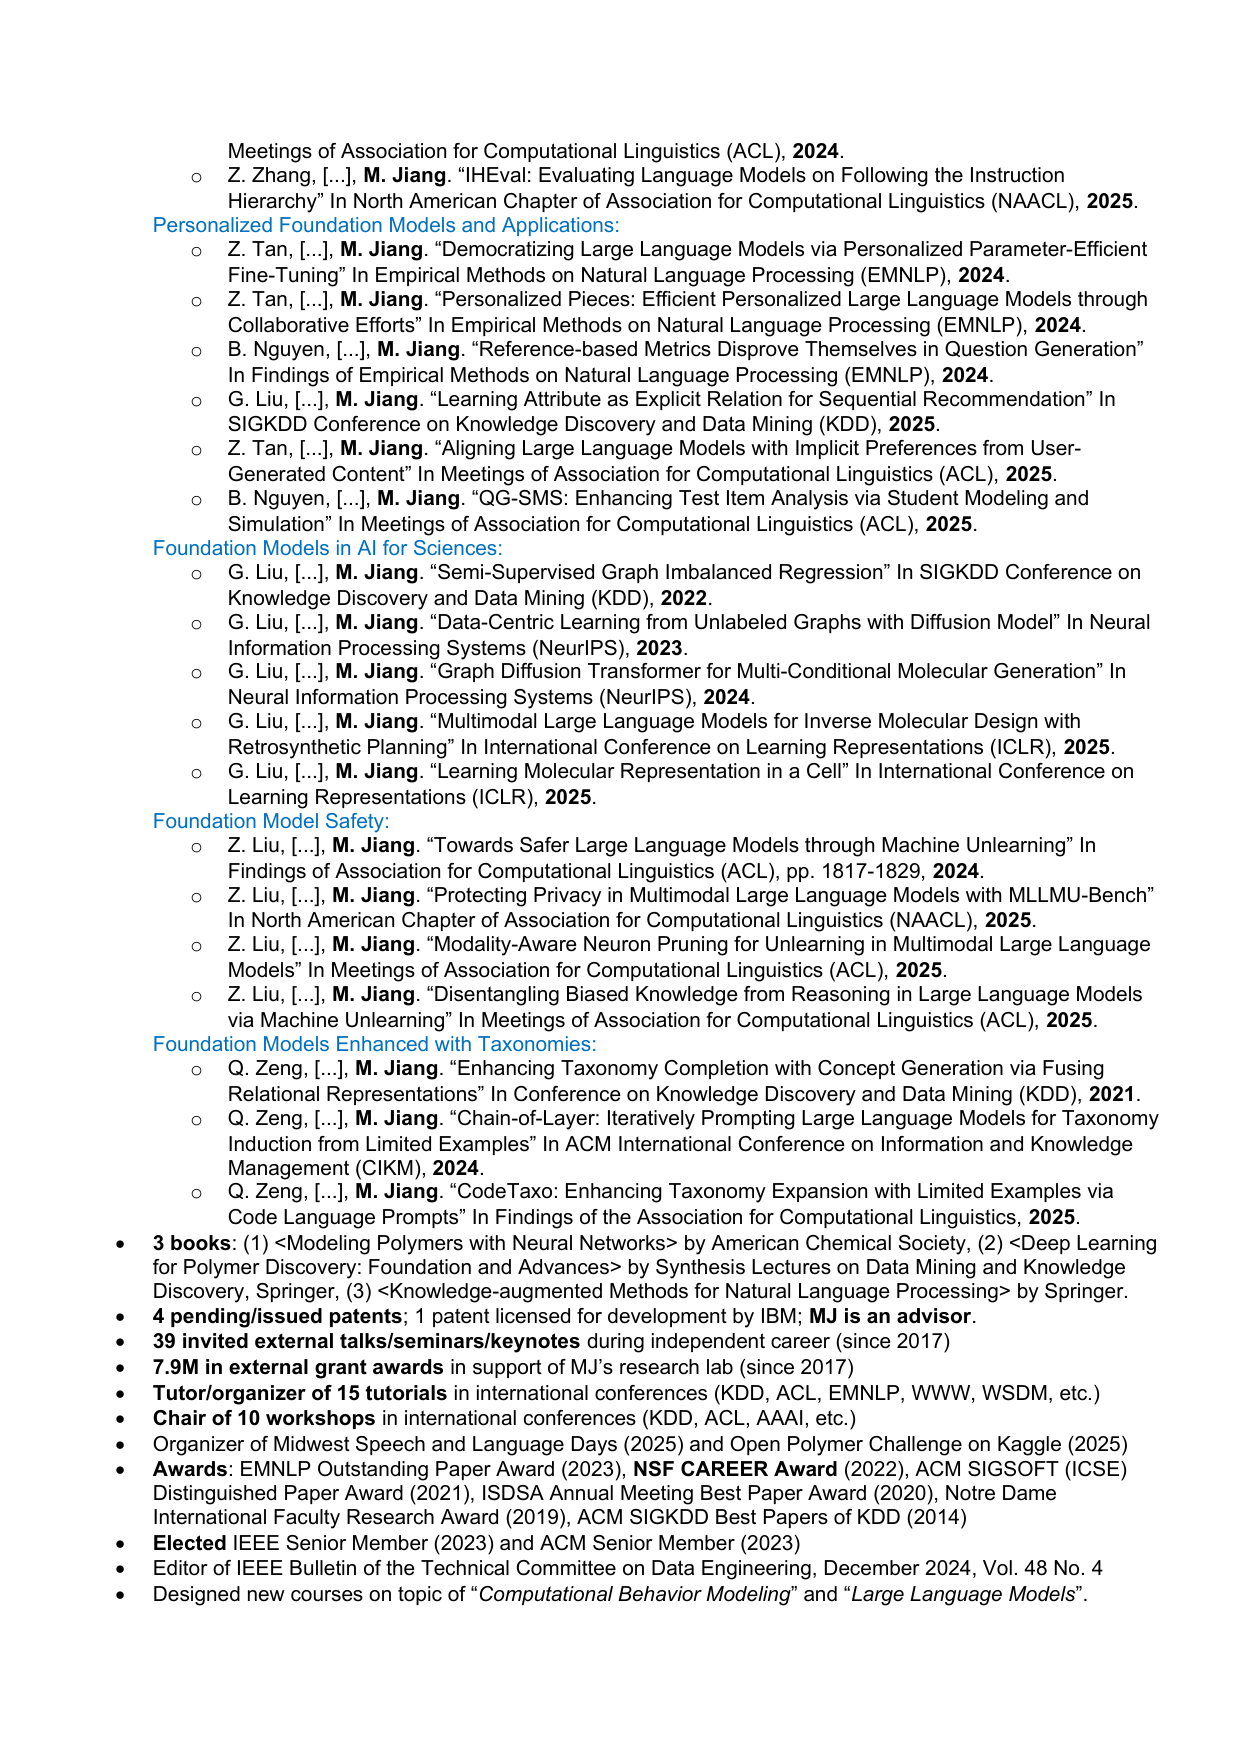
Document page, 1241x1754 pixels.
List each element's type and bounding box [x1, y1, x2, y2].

table_cell [77, 138, 1163, 1607]
